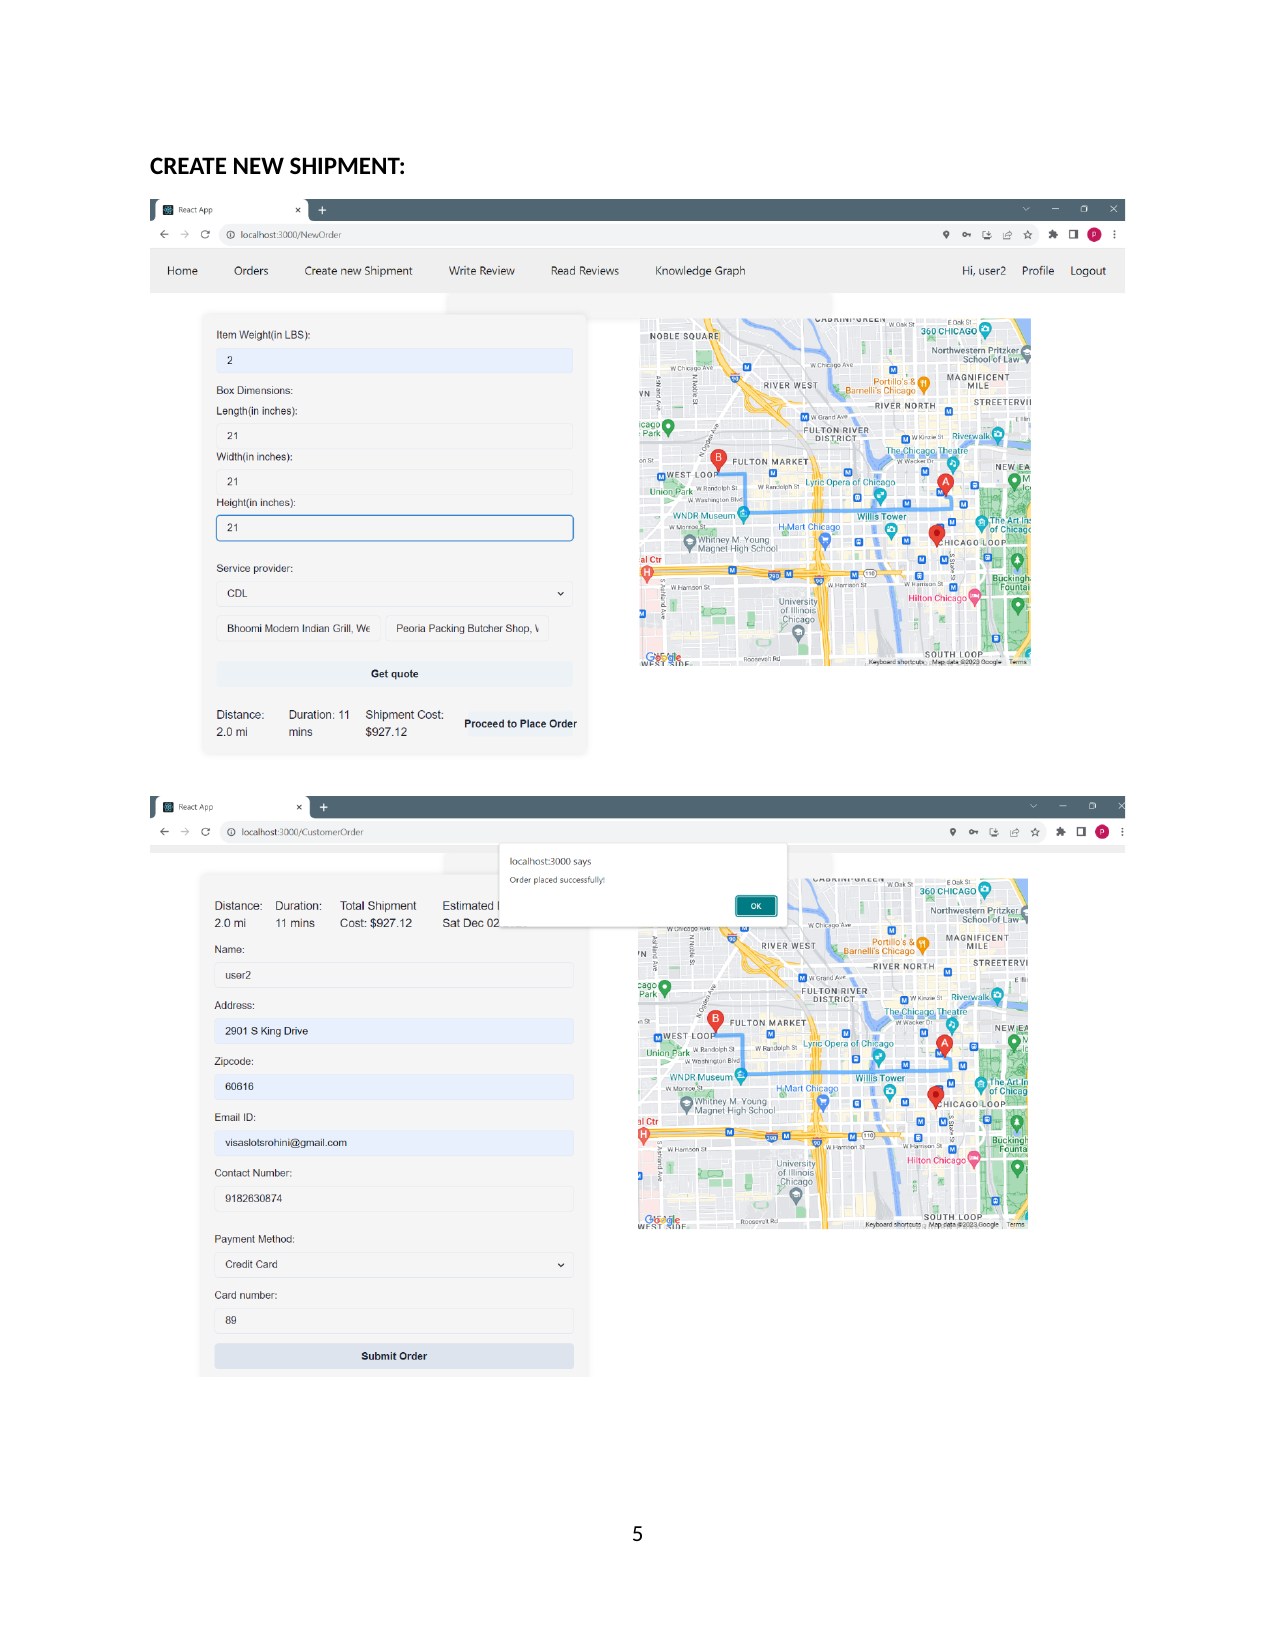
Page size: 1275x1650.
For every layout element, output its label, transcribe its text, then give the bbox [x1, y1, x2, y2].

picture [150, 199, 1125, 778]
text CREATE NEW SHIPMENT: [150, 150, 1125, 181]
picture [150, 796, 1125, 1377]
